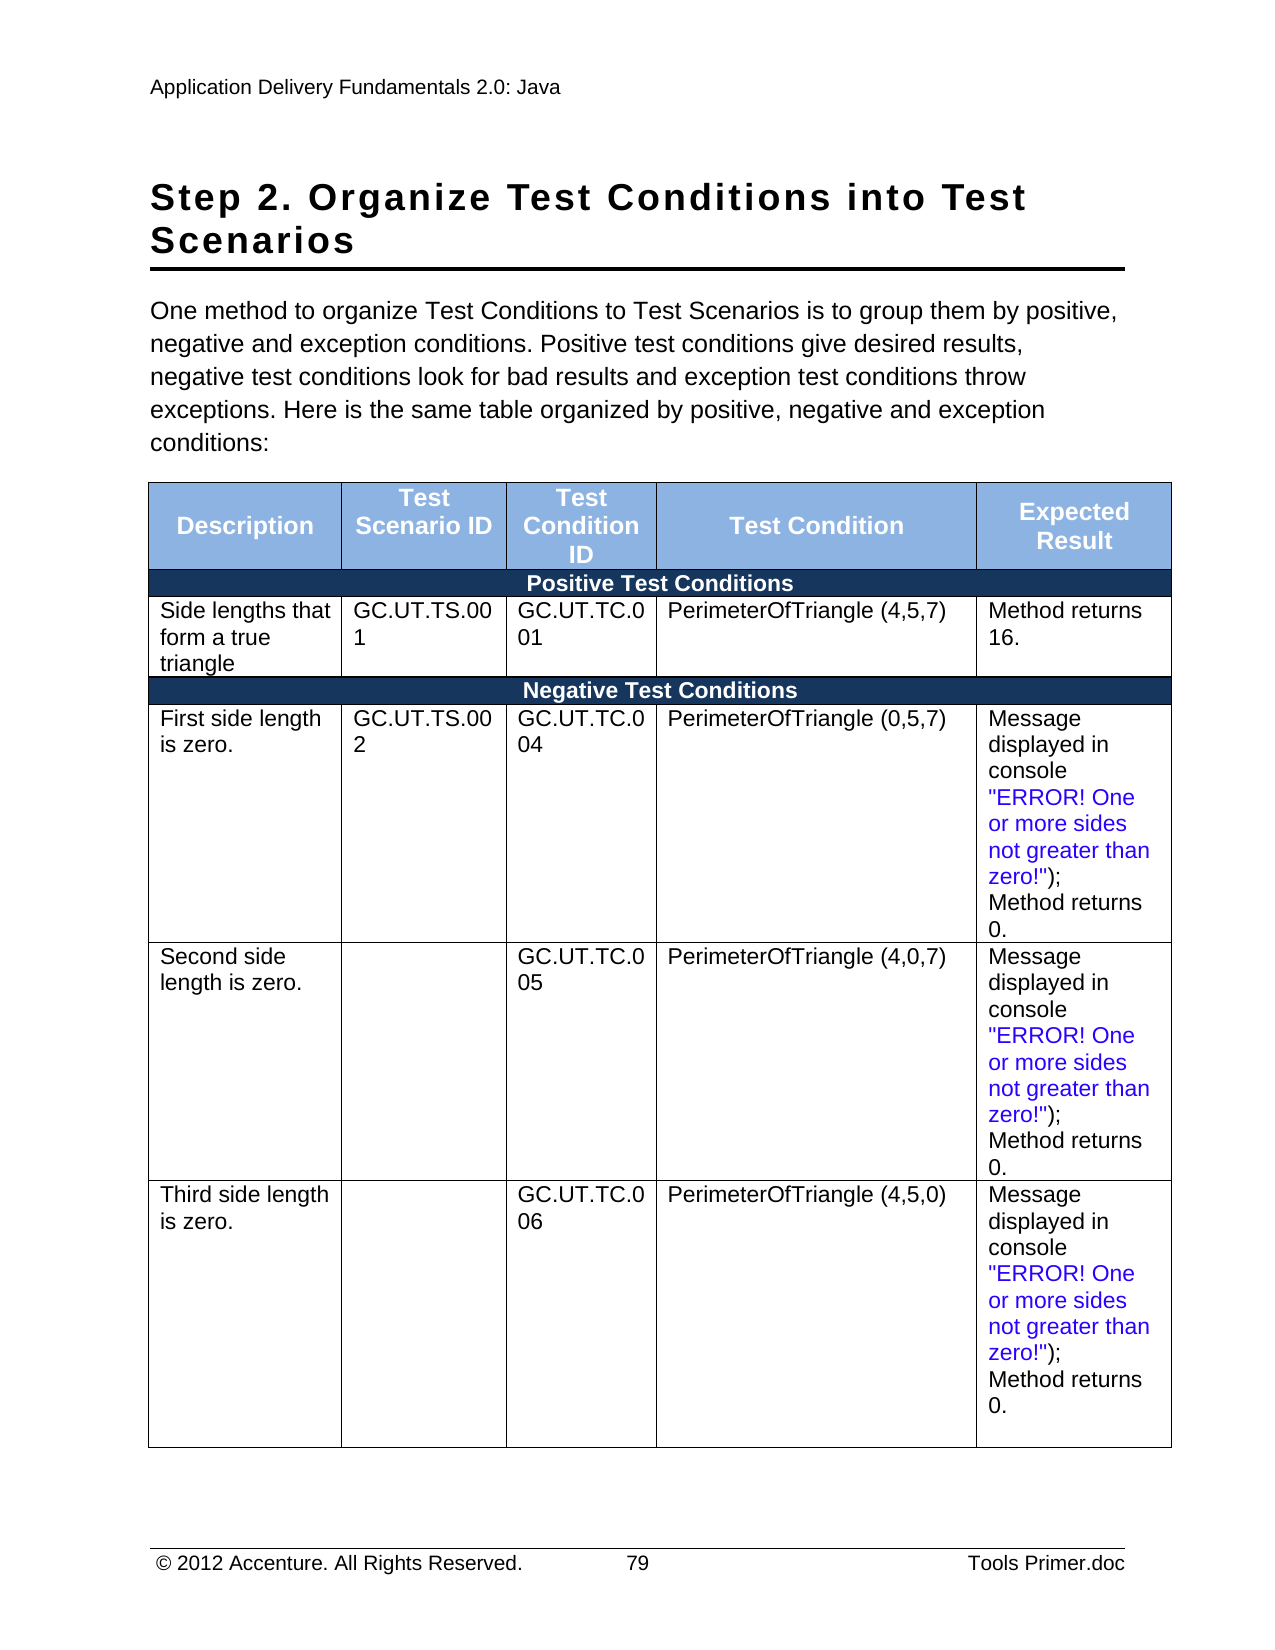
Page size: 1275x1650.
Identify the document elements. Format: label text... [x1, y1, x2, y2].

table_cell First side length is zero. [149, 705, 341, 942]
table_cell Side lengths that form a true triangle [149, 597, 341, 676]
table_cell Method returns 16. [977, 597, 1171, 676]
text Step 2. Organize Test Conditions into Test Scenarios [150, 175, 1125, 267]
table_cell Positive Test Conditions [149, 570, 1171, 596]
table_cell [342, 1181, 506, 1447]
table_cell GC.UT.TC.005 [507, 943, 656, 1180]
table_cell PerimeterOfTriangle (0,5,7) [657, 705, 976, 942]
table_cell Negative Test Conditions [149, 678, 1171, 704]
table_cell PerimeterOfTriangle (4,5,0) [657, 1181, 976, 1447]
table_cell GC.UT.TS.002 [342, 705, 506, 942]
table_cell GC.UT.TC.006 [507, 1181, 656, 1447]
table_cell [977, 1181, 1171, 1447]
text One method to organize Test Conditions to Test Scenarios is to group them by positive, negative and exception conditions. Positive test conditions give desired results, negative test conditions look for bad results and exception test conditions throw exceptions. Here is the same table organized by positive, negative and exception conditions: [150, 296, 1125, 456]
table_cell PerimeterOfTriangle (4,5,7) [657, 597, 976, 676]
table_cell GC.UT.TC.001 [507, 597, 656, 676]
table_cell PerimeterOfTriangle (4,0,7) [657, 943, 976, 1180]
table_cell GC.UT.TS.001 [342, 597, 506, 676]
table_header Description [149, 483, 341, 569]
table_cell Message displayed in console "ERROR! One or more sides not greater than zero!"); Method returns 0. [977, 943, 1171, 1180]
table_cell Message displayed in console "ERROR! One or more sides not greater than zero!"); Method returns 0. [977, 705, 1171, 942]
table_header Test Condition [657, 483, 976, 569]
table_cell Second side length is zero. [149, 943, 341, 1180]
table_cell [342, 943, 506, 1180]
table_cell Third side length is zero. [149, 1181, 341, 1447]
table_header Expected Result [977, 483, 1171, 569]
table_header Test Scenario ID [342, 483, 506, 569]
table_header Test Condition ID [507, 483, 656, 569]
table_cell GC.UT.TC.004 [507, 705, 656, 942]
